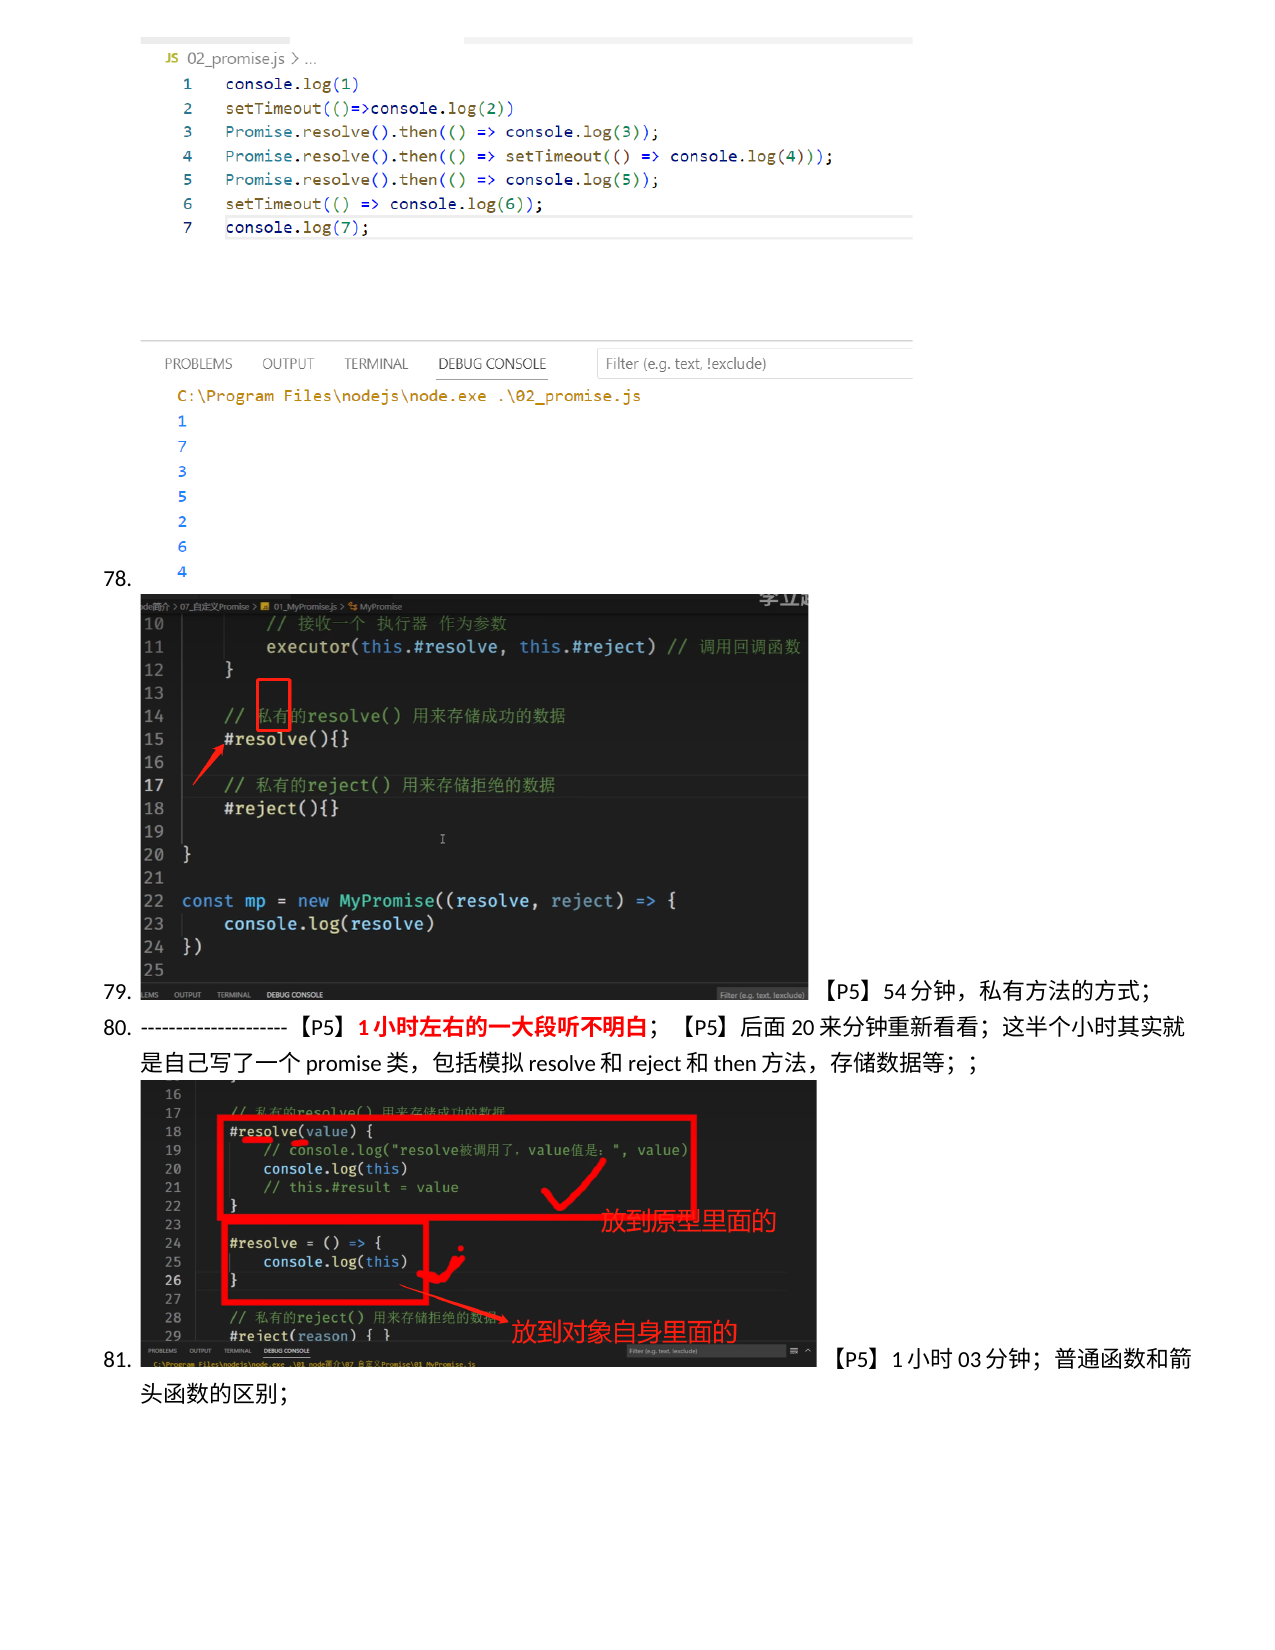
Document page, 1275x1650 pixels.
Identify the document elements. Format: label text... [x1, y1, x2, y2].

picture [140, 1080, 817, 1367]
picture [140, 37, 913, 587]
picture [140, 594, 809, 1000]
list ---------------------【P5】1小时左右的一大段听不明白；【P5】后面20来分钟重新看看；这半个小时其实就是自己写了一个promise类，包括模拟resolve和reject和then方法，存储数据等；； [103, 1009, 1200, 1078]
